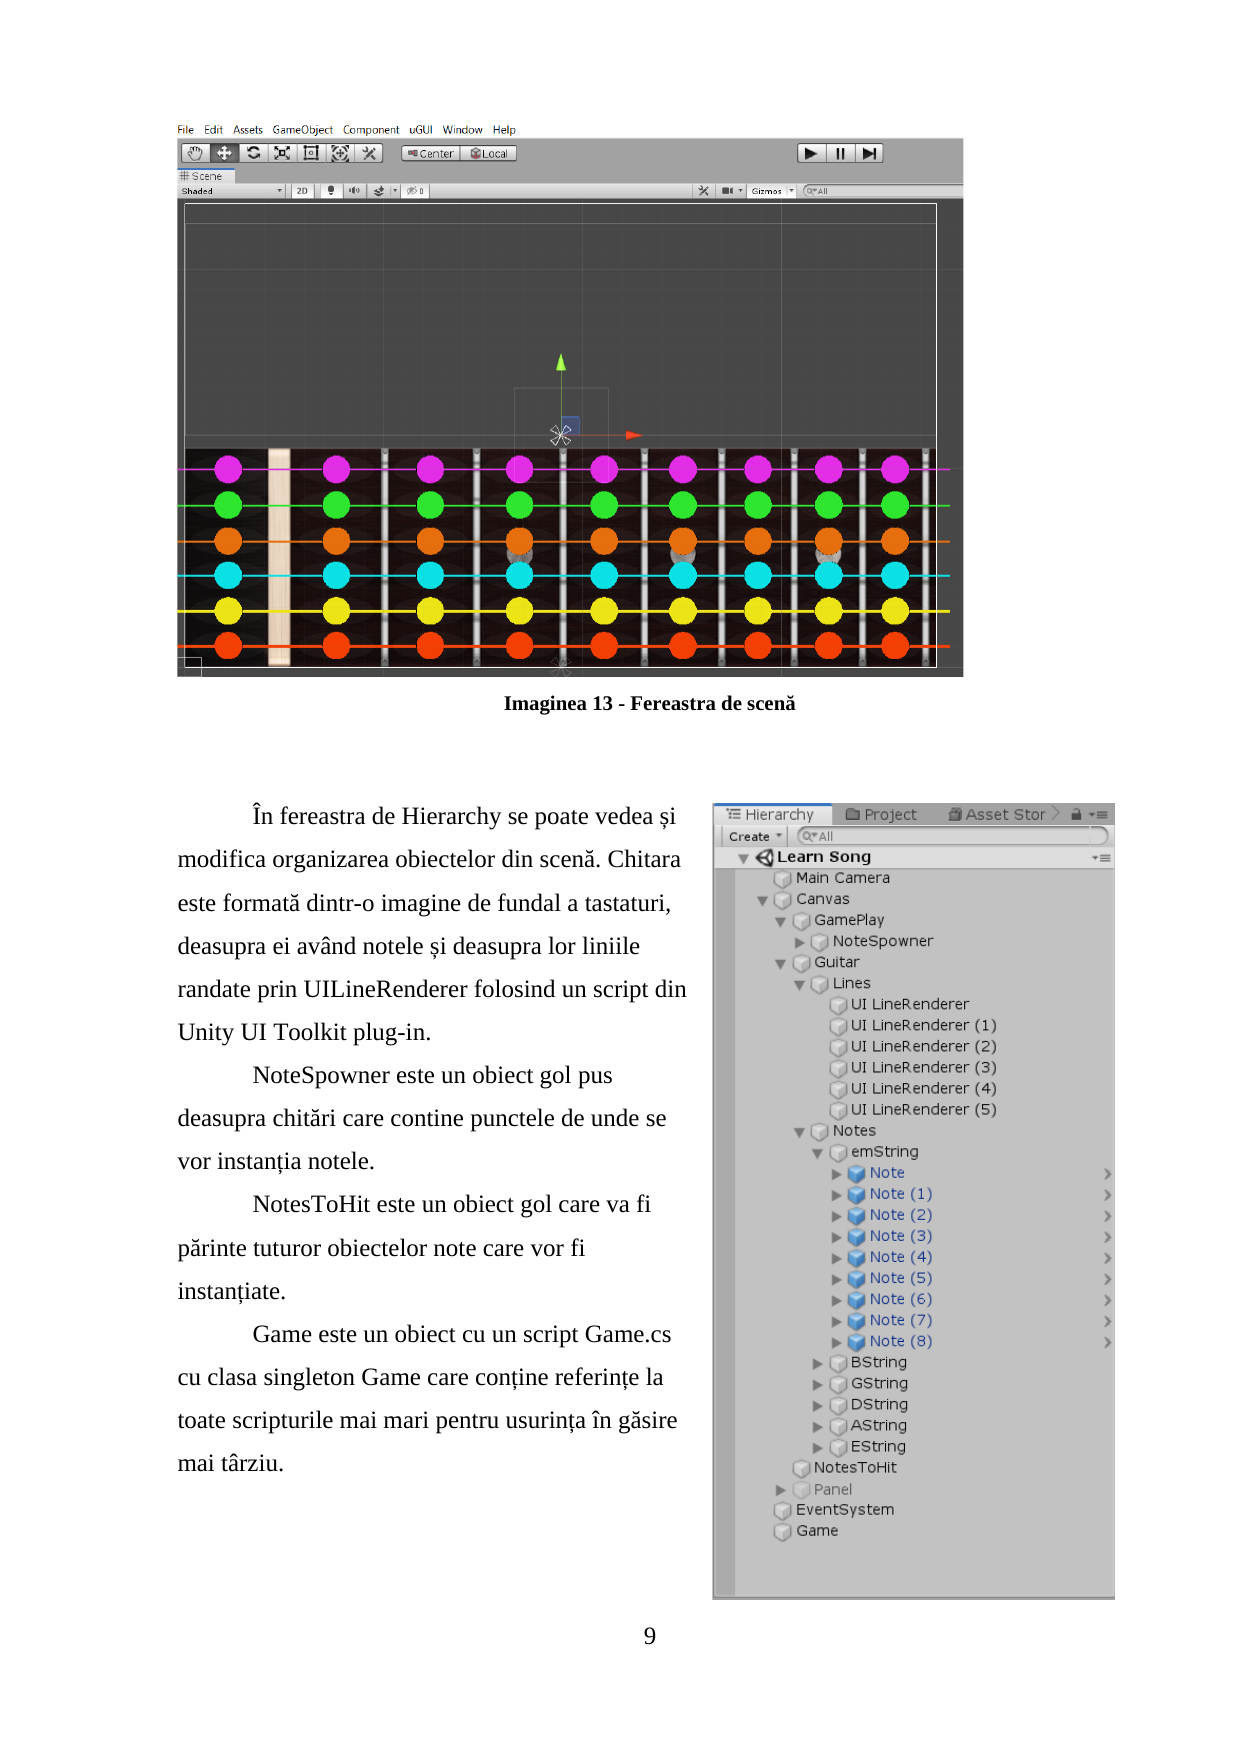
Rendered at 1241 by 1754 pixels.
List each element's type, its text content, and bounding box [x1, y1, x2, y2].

picture [712, 803, 1115, 1600]
picture [177, 118, 964, 677]
text NotesToHit este un obiect gol care va fi părinte tuturor obiectelor note care vor fi instanțiate. [177, 1189, 712, 1304]
text Game este un obiect cu un script Game.cs cu clasa singleton Game care conține referințe la toate scripturile mai mari pentru usurința în găsire mai târziu. [177, 1319, 712, 1477]
text NoteSpowner este un obiect gol pus deasupra chitări care contine punctele de unde se vor instanția notele. [177, 1060, 712, 1175]
text În fereastra de Hierarchy se poate vedea și modifica organizarea obiectelor din scenă. Chitara este formată dintr-o imagine de fundal a tastaturi, deasupra ei având notele și deasupra lor liniile randate prin UILineRenderer folosind un script din Unity UI Toolkit plug-in. [177, 801, 1122, 1046]
